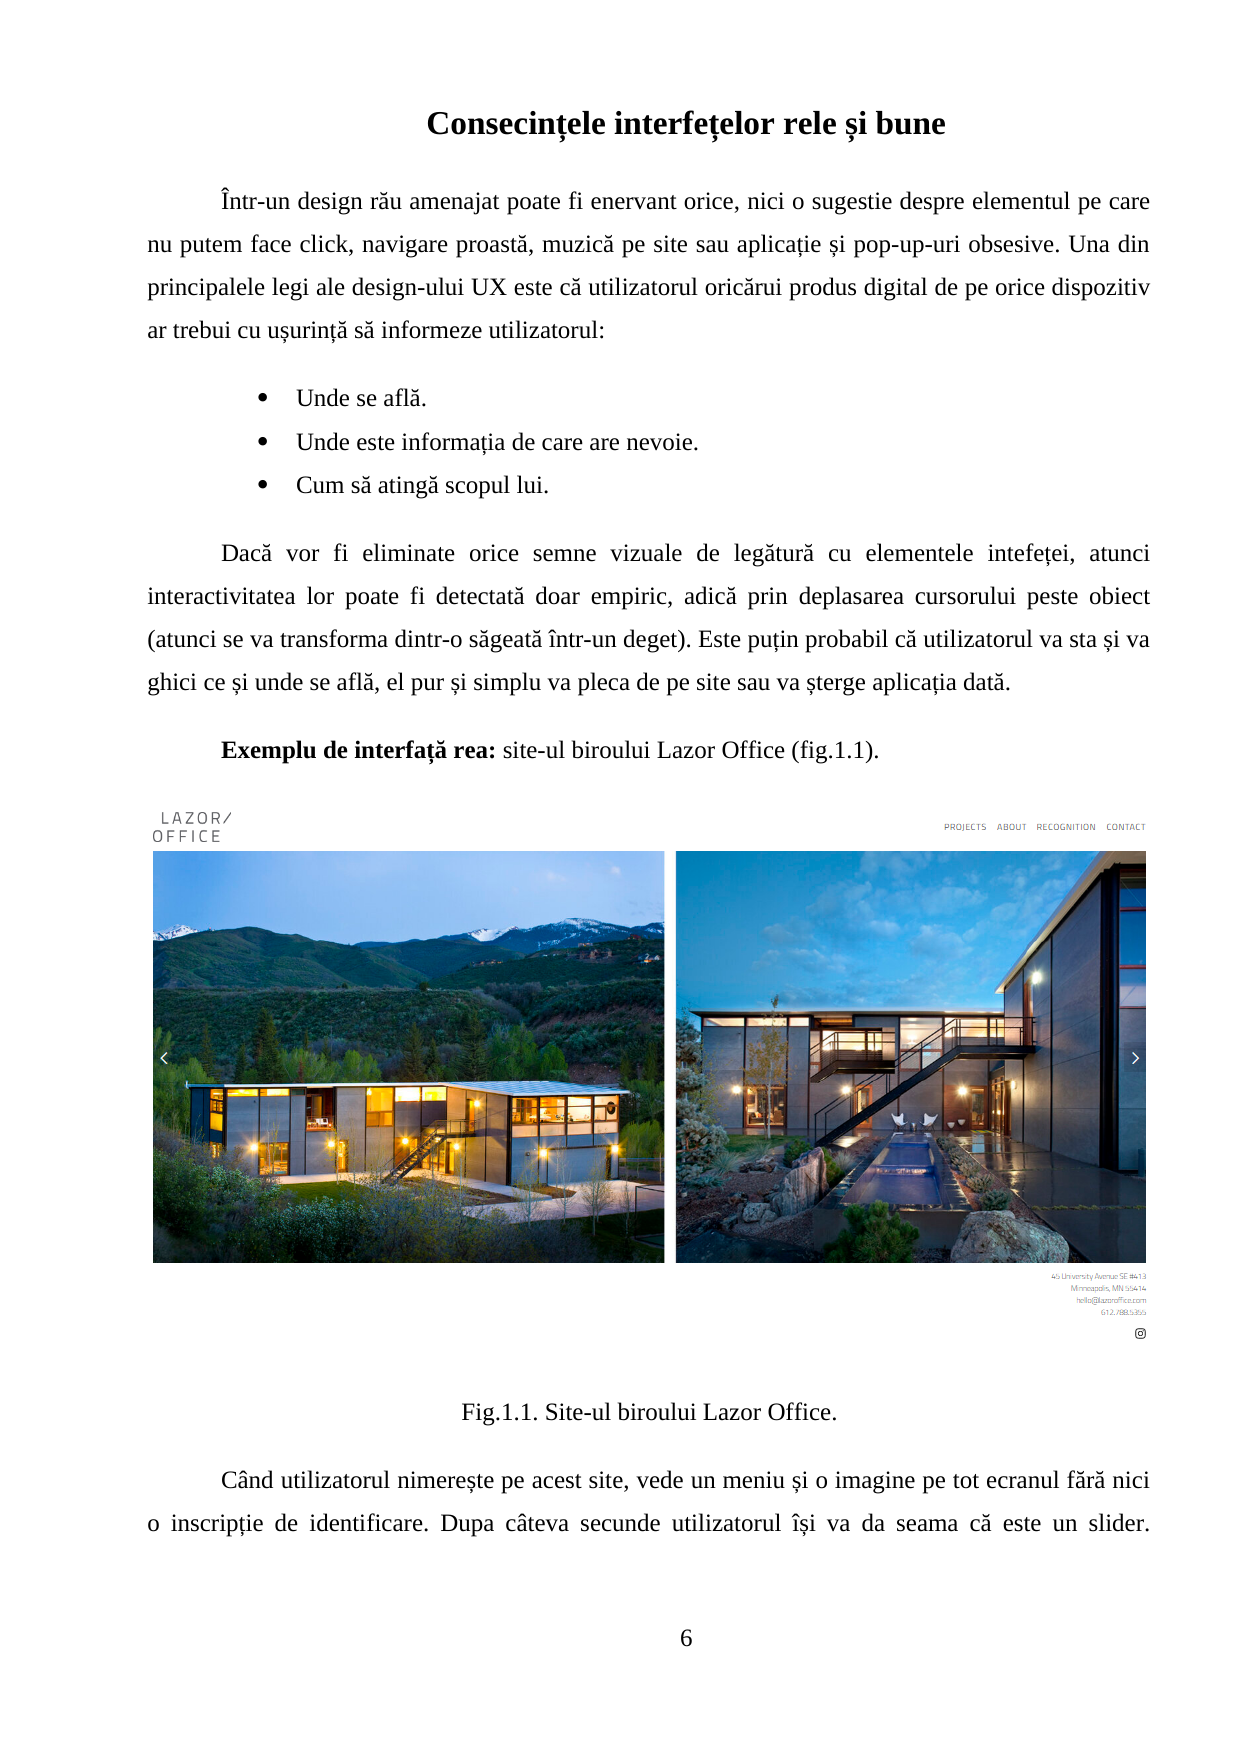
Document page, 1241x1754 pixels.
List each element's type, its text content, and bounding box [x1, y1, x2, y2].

text Dacă vor fi eliminate orice semne vizuale de legătură cu elementele intefeței, atunci interactivitatea lor poate fi detectată doar empiric, adică prin deplasarea cursorului peste obiect (atunci se va transforma dintr-o săgeată într-un deget). Este puțin probabil că utilizatorul va sta și va ghici ce și unde se află, el pur și simplu va pleca de pe site sau va șterge aplicația dată. [147, 538, 1152, 696]
list Cum să atingă scopul lui. [258, 470, 1152, 498]
picture [147, 803, 1152, 1358]
list Unde este informația de care are nevoie. [258, 427, 1152, 455]
list Unde se află. [258, 383, 1152, 412]
text Exemplu de interfață rea: site-ul biroului Lazor Office (fig.1.1). [147, 735, 1152, 764]
subtitle Consecințele interfețelor rele și bune [147, 103, 1152, 142]
text Fig.1.1. Site-ul biroului Lazor Office. [147, 1397, 1152, 1426]
text Într-un design rău amenajat poate fi enervant orice, nici o sugestie despre elementul pe care nu putem face click, navigare proastă, muzică pe site sau aplicație și pop-up-uri obsesive. Una din principalele legi ale design-ului UX este că utilizatorul oricărui produs digital de pe orice dispozitiv ar trebui cu ușurință să informeze utilizatorul: [147, 186, 1152, 344]
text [147, 1465, 1152, 1537]
